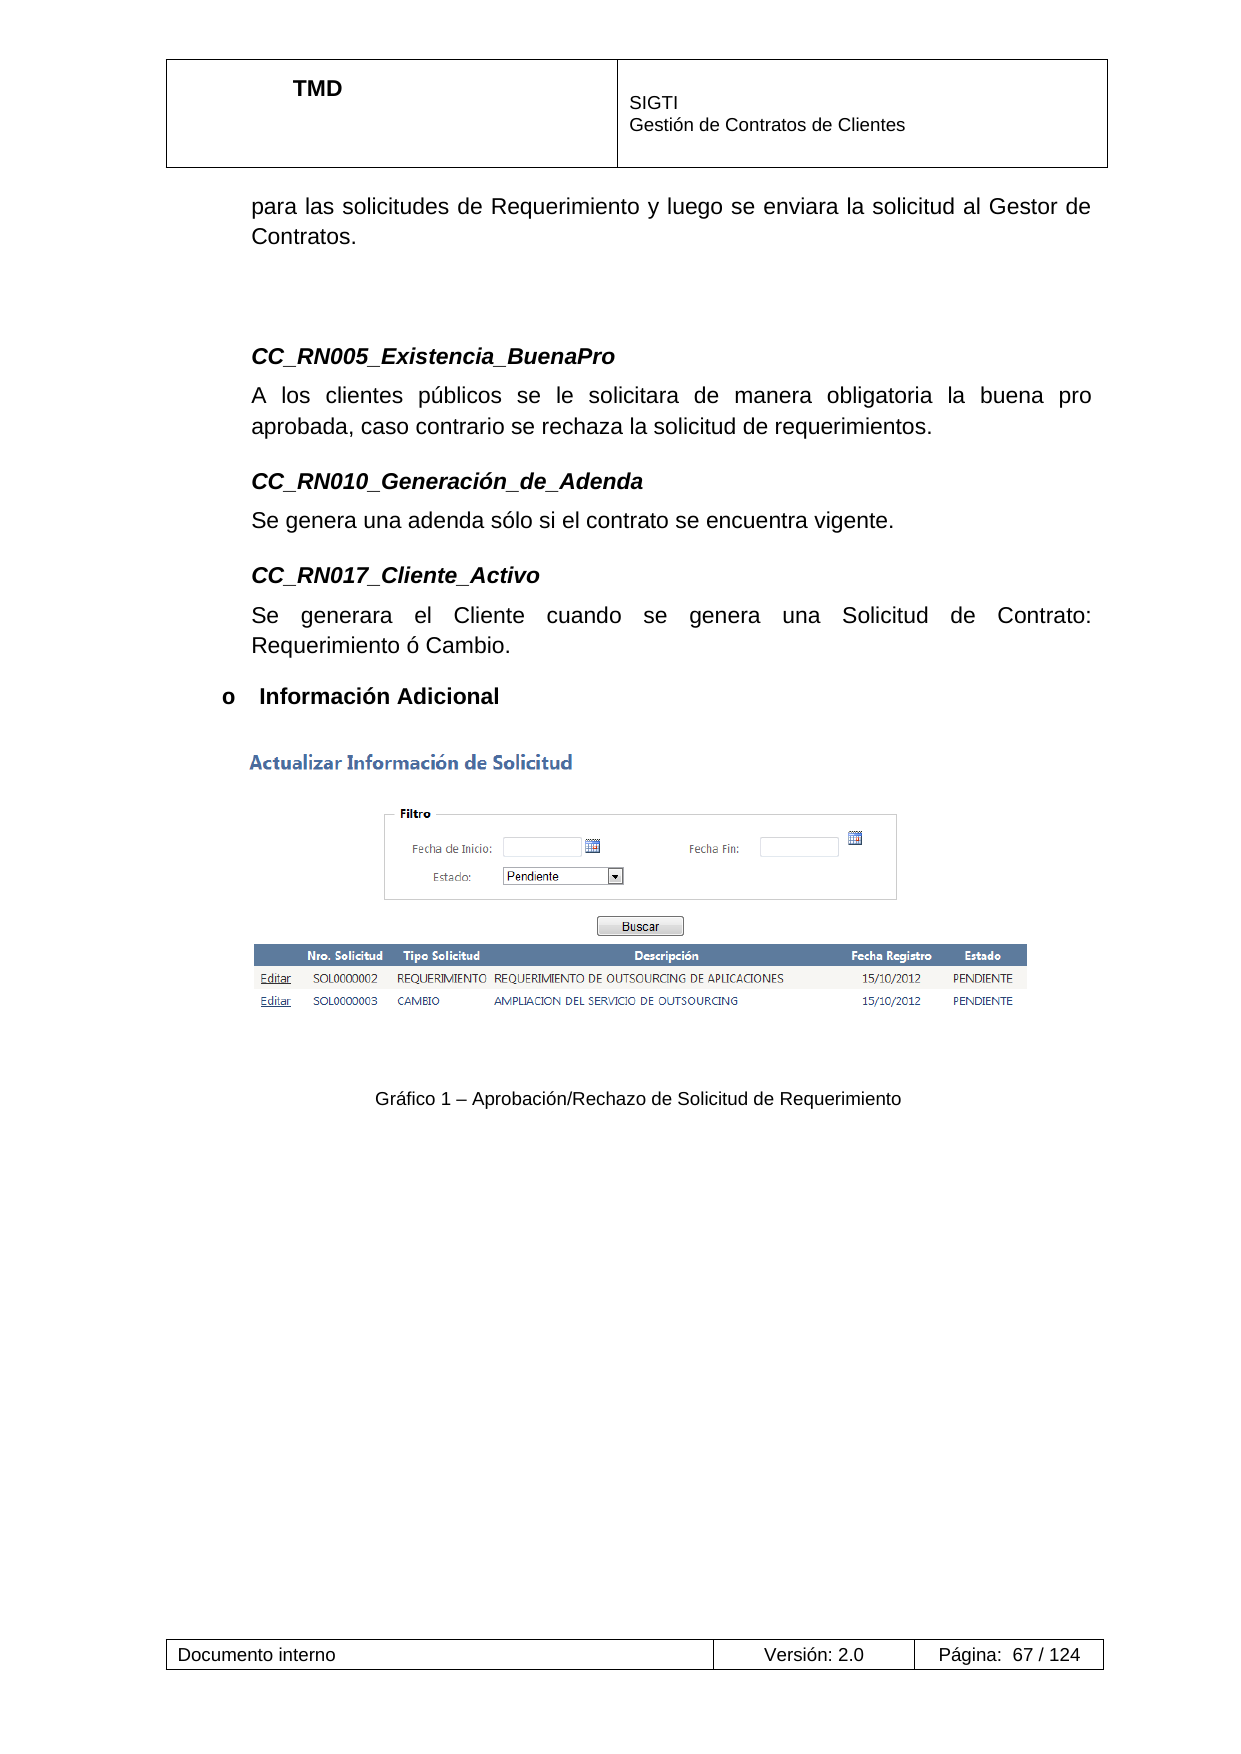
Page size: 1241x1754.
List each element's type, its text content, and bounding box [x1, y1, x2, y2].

list Se genera una adenda sólo si el contrato se encuentra vigente. [251, 507, 1092, 534]
list CC_RN017_Cliente_Activo [251, 562, 1092, 589]
picture [237, 736, 1040, 1084]
list Gráfico 1 – Aprobación/Rechazo de Solicitud de Requerimiento [184, 1088, 1092, 1109]
list A los clientes públicos se le solicitara de manera obligatoria la buena pro aprobada, caso contrario se rechaza la solicitud de requerimientos. [251, 382, 1092, 439]
list Se generara el Cliente cuando se genera una Solicitud de Contrato: Requerimiento ó Cambio. [251, 602, 1092, 658]
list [251, 193, 1092, 249]
list CC_RN010_Generación_de_Adenda [251, 468, 1092, 494]
list CC_RN005_Existencia_BuenaPro [251, 343, 1092, 369]
list Información Adicional [222, 683, 1092, 712]
